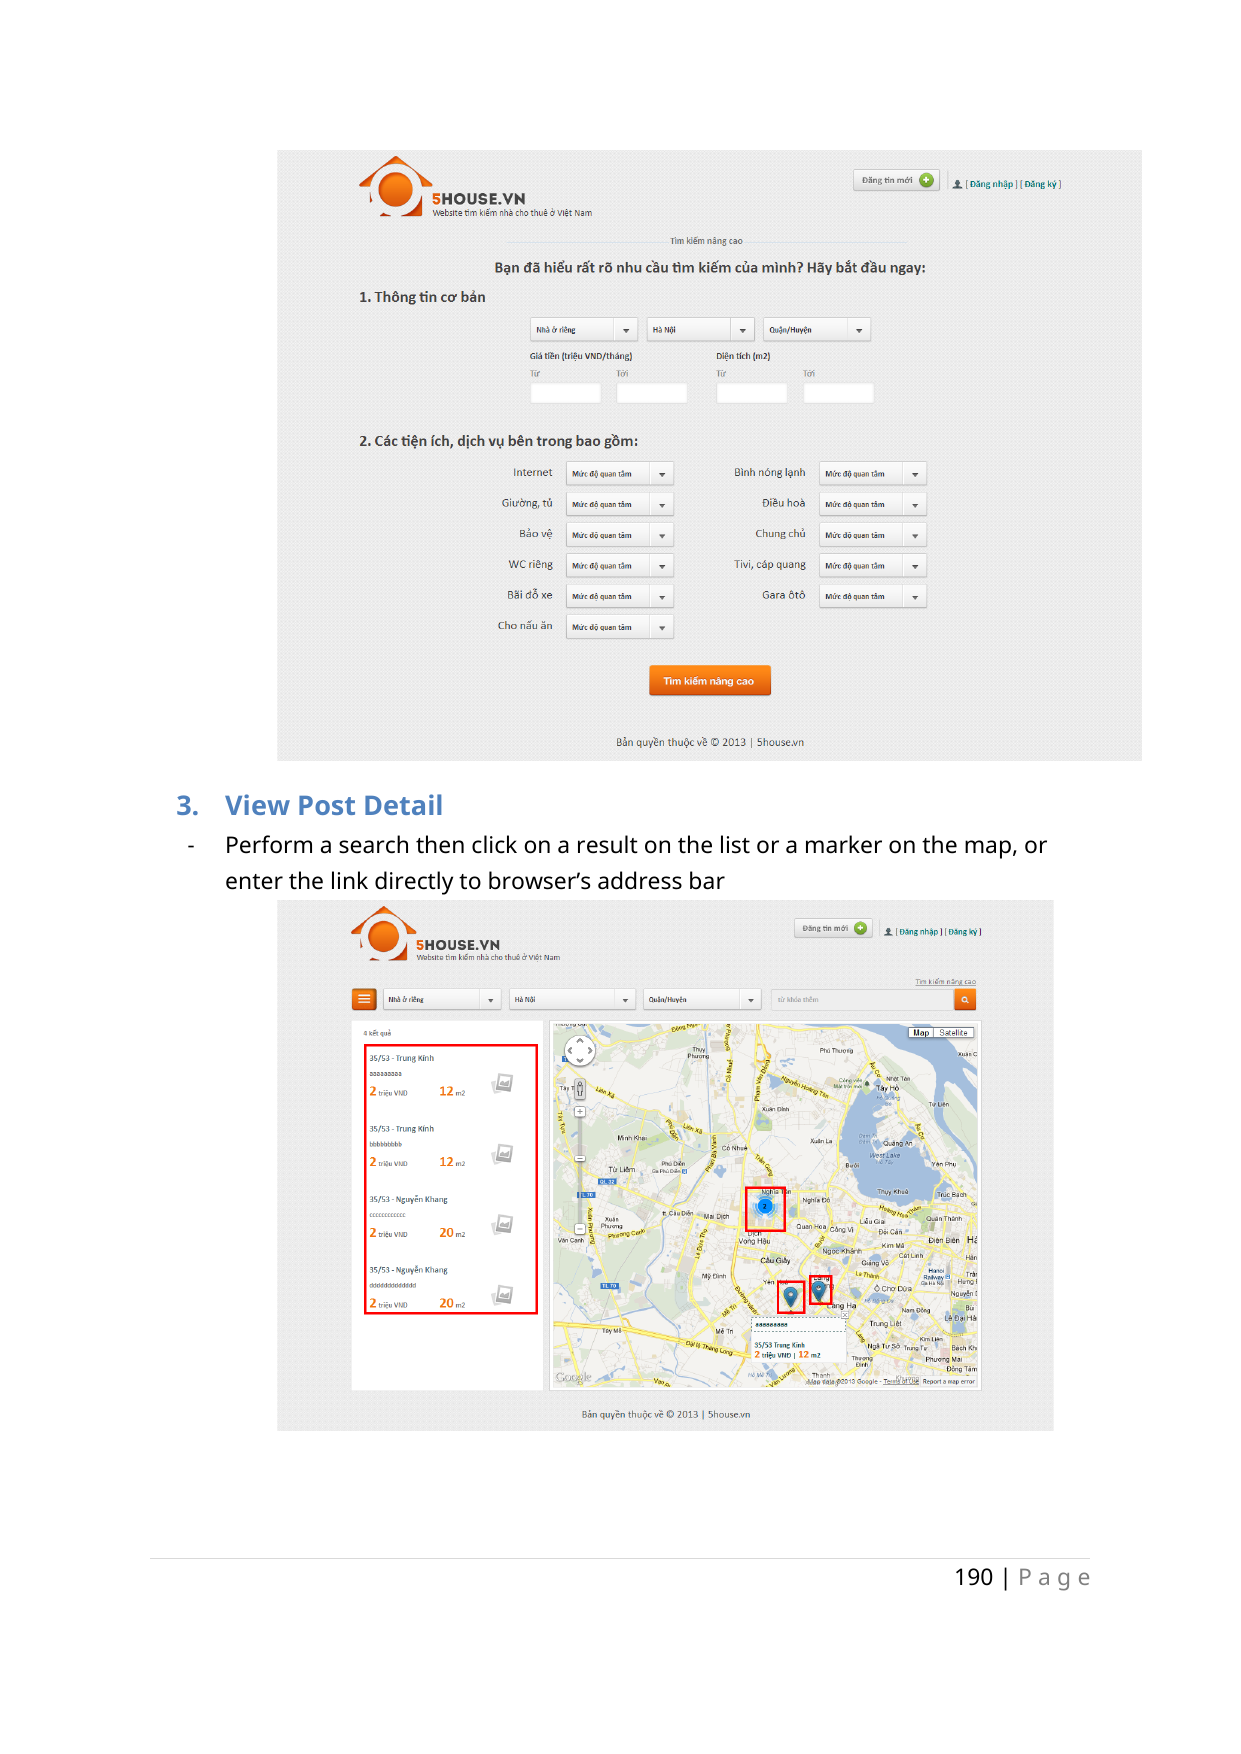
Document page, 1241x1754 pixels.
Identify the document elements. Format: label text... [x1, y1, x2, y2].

picture [277, 150, 1142, 761]
list Perform a search then click on a result on the list or a marker on the map, or enter the link directly to browser’s address bar [187, 829, 1090, 896]
picture [277, 900, 1054, 1431]
subtitle View Post Detail [187, 787, 1090, 823]
